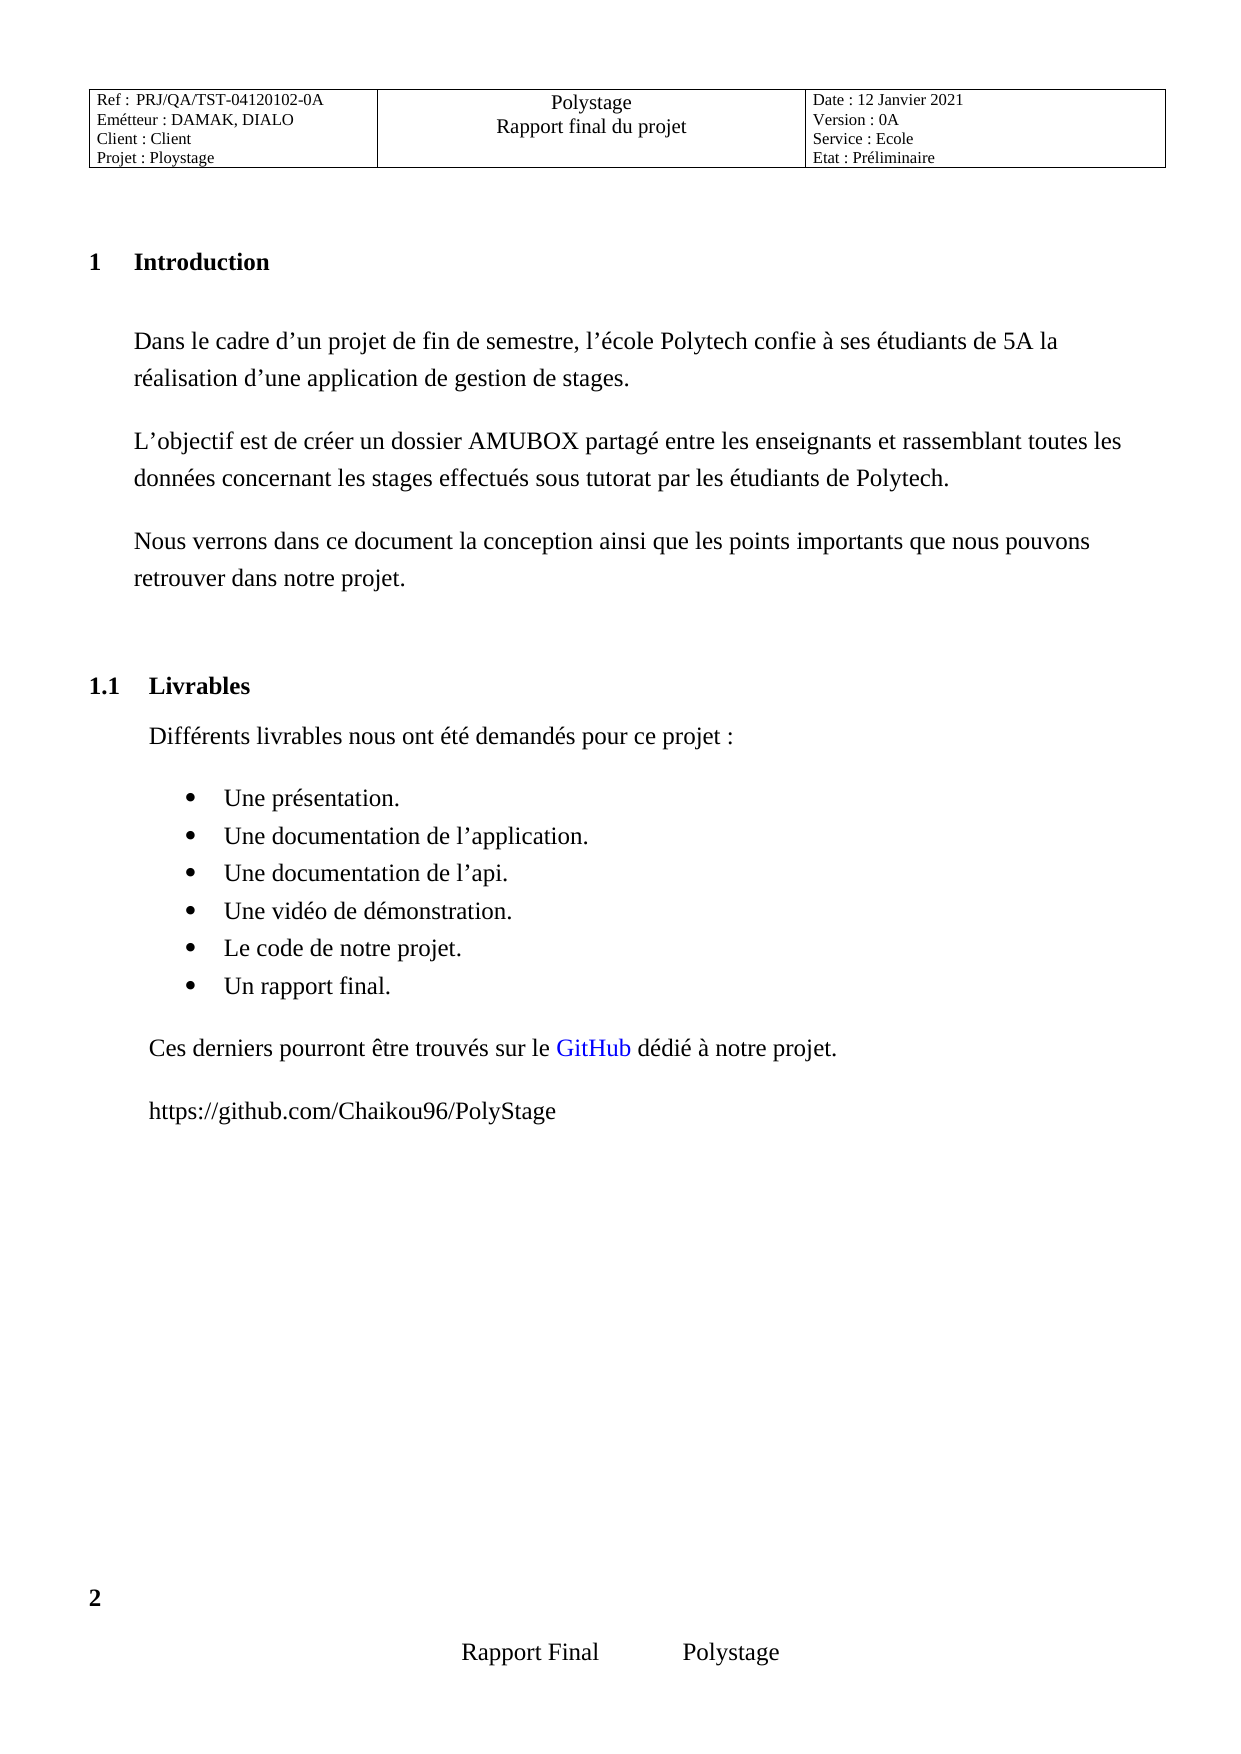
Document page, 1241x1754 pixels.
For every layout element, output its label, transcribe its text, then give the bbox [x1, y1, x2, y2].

subtitle Livrables [89, 671, 1152, 700]
text Dans le cadre d’un projet de fin de semestre, l’école Polytech confie à ses étudiants de 5A la réalisation d’une application de gestion de stages. [133, 317, 1152, 392]
list Un rapport final. [186, 962, 1152, 1000]
list Une documentation de l’application. [186, 812, 1152, 850]
text Nous verrons dans ce document la conception ainsi que les points importants que nous pouvons retrouver dans notre projet. [133, 517, 1152, 592]
text https://github.com/Chaikou96/PolyStage [89, 1087, 1152, 1125]
text Ces derniers pourront être trouvés sur le GitHub dédié à notre projet. [89, 1025, 1152, 1062]
subtitle Introduction [89, 247, 1152, 276]
list Le code de notre projet. [186, 925, 1152, 962]
text L’objectif est de créer un dossier AMUBOX partagé entre les enseignants et rassemblant toutes les données concernant les stages effectués sous tutorat par les étudiants de Polytech. [133, 417, 1152, 492]
list Une documentation de l’api. [186, 850, 1152, 887]
text Différents livrables nous ont été demandés pour ce projet : [89, 712, 1152, 750]
list Une présentation. [186, 775, 1152, 812]
list Une vidéo de démonstration. [186, 887, 1152, 925]
